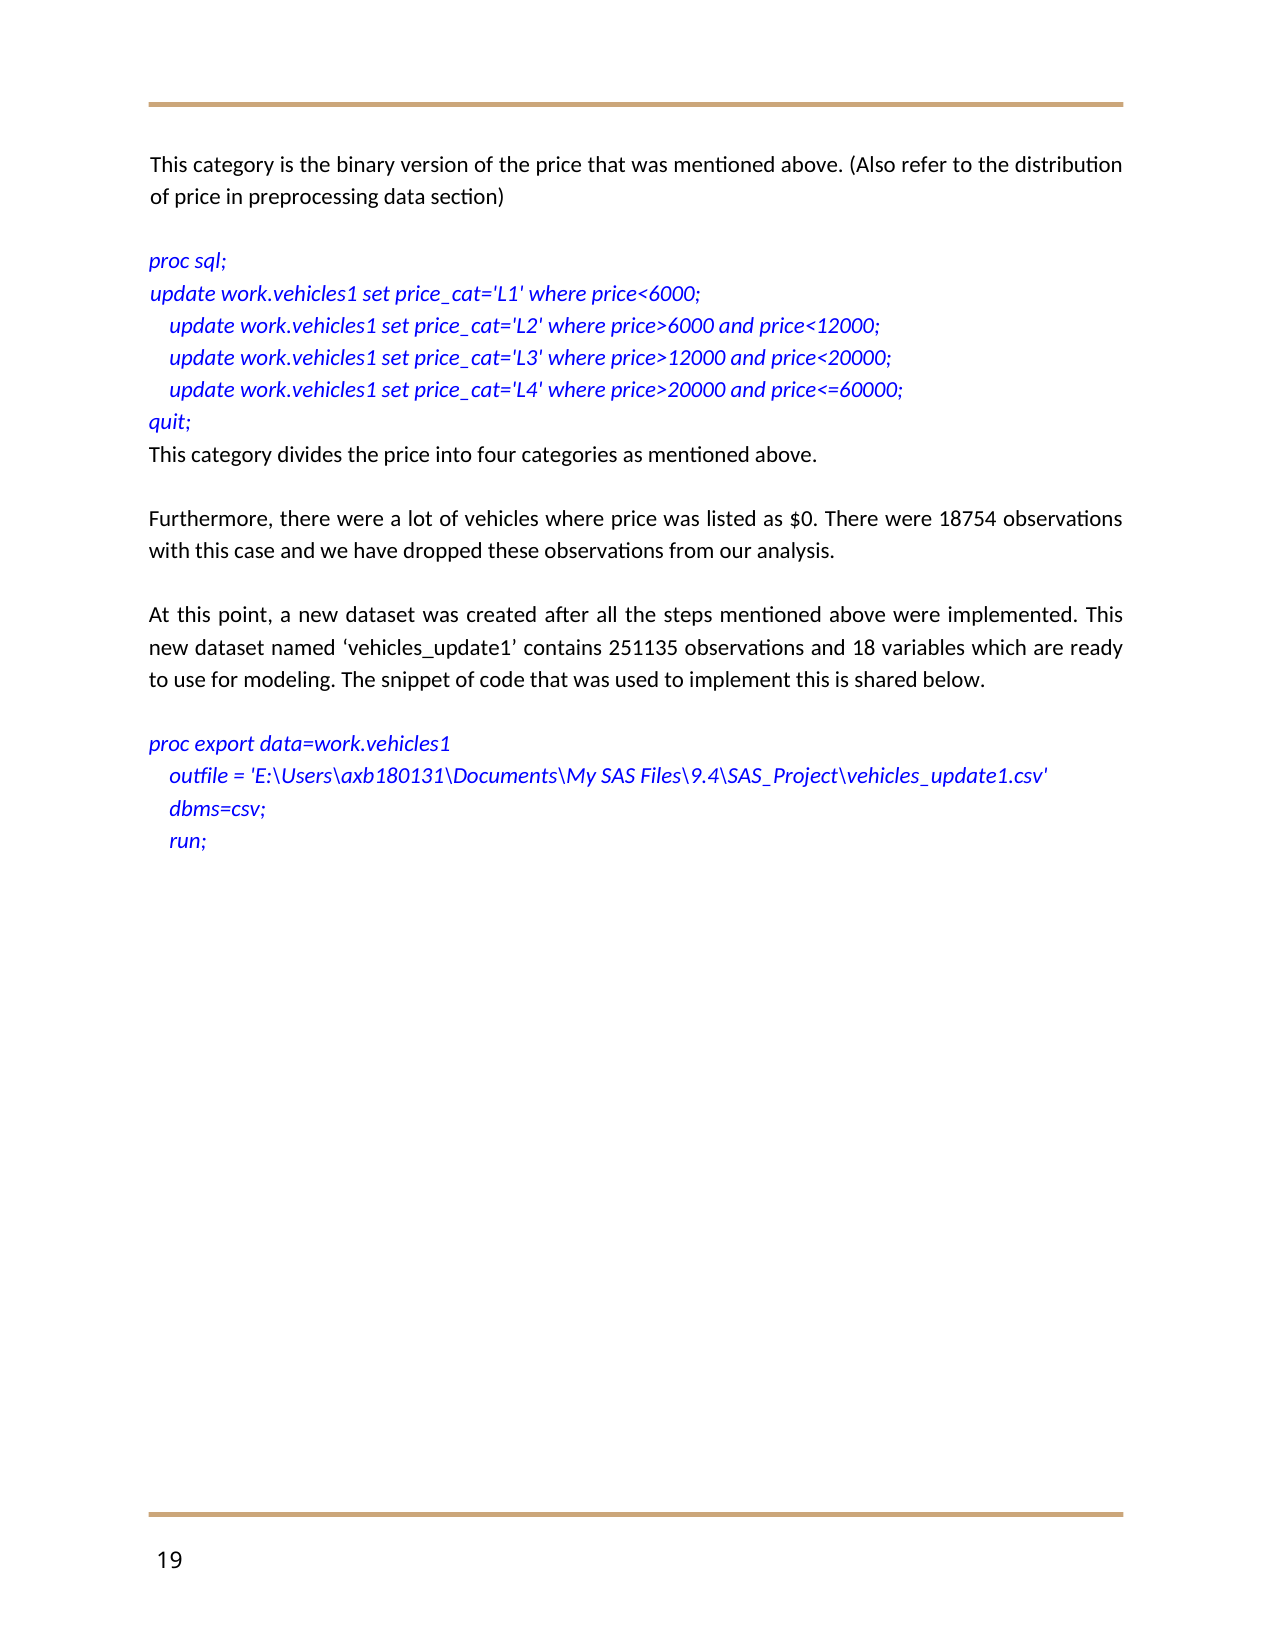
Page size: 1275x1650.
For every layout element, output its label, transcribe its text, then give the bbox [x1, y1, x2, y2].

text proc sql; [148, 247, 1125, 274]
text update work.vehicles1 set price_cat='L1' where price<6000; [148, 279, 1125, 307]
text This category is the binary version of the price that was mentioned above. (Also refer to the distribution of price in preprocessing data section) [150, 150, 1125, 210]
text This category divides the price into four categories as mentioned above. [148, 440, 1125, 468]
text At this point, a new dataset was created after all the steps mentioned above were implemented. This new dataset named ‘vehicles_update1’ contains 251135 observations and 18 variables which are ready to use for modeling. The snippet of code that was used to implement this is shared below. [148, 601, 1125, 693]
text dbms=csv; [148, 794, 1125, 822]
picture [148, 102, 1124, 107]
text update work.vehicles1 set price_cat='L3' where price>12000 and price<20000; [148, 343, 1125, 371]
text update work.vehicles1 set price_cat='L4' where price>20000 and price<=60000; [148, 375, 1125, 403]
picture [148, 1512, 1124, 1517]
text quit; [148, 407, 1125, 436]
text proc export data=work.vehicles1 [148, 729, 1125, 757]
text Furthermore, there were a lot of vehicles where price was listed as $0. There were 18754 observations with this case and we have dropped these observations from our analysis. [148, 504, 1125, 564]
text update work.vehicles1 set price_cat='L2' where price>6000 and price<12000; [148, 311, 1125, 339]
text run; [148, 826, 1125, 854]
text outfile = 'E:\Users\axb180131\Documents\My SAS Files\9.4\SAS_Project\vehicles_update1.csv' [148, 762, 1125, 789]
